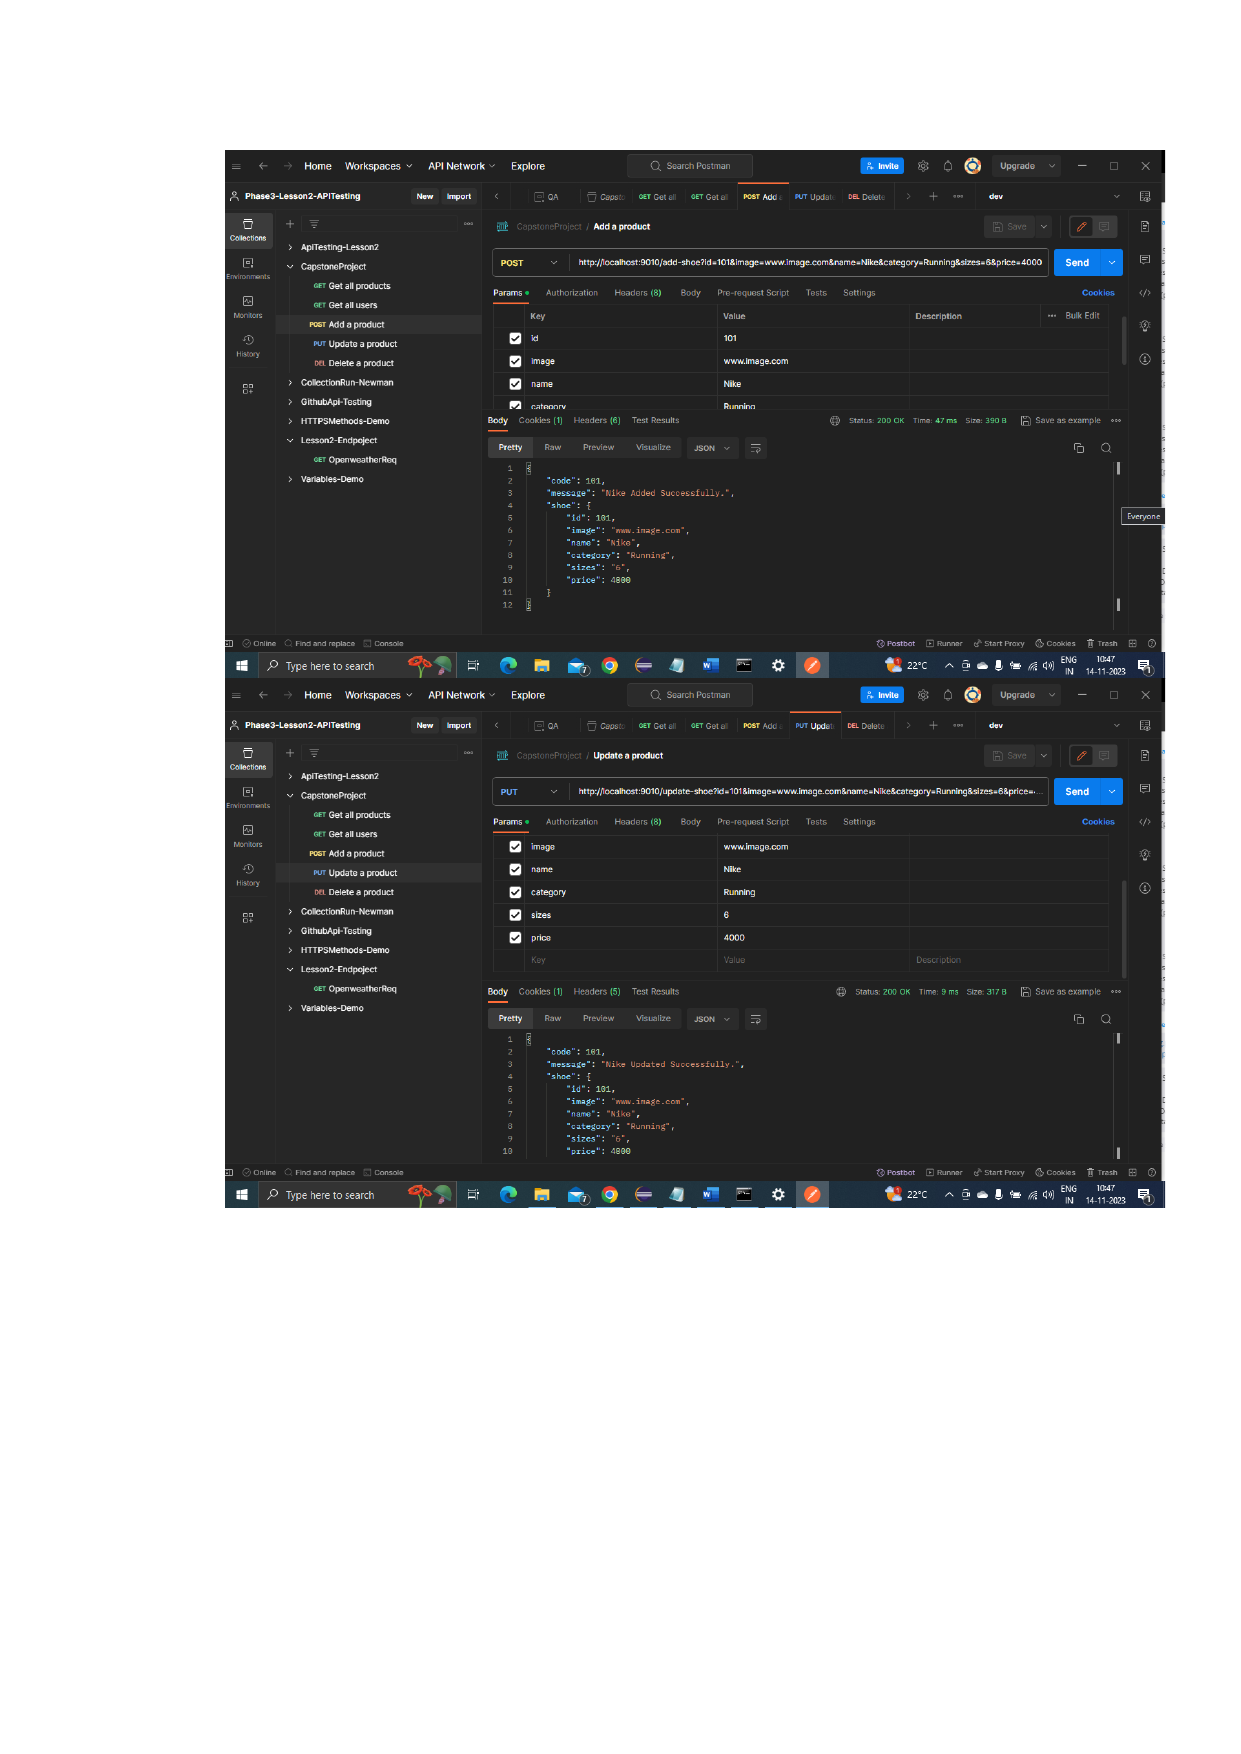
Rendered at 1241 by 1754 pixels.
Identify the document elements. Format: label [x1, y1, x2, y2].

picture [225, 150, 1166, 1208]
